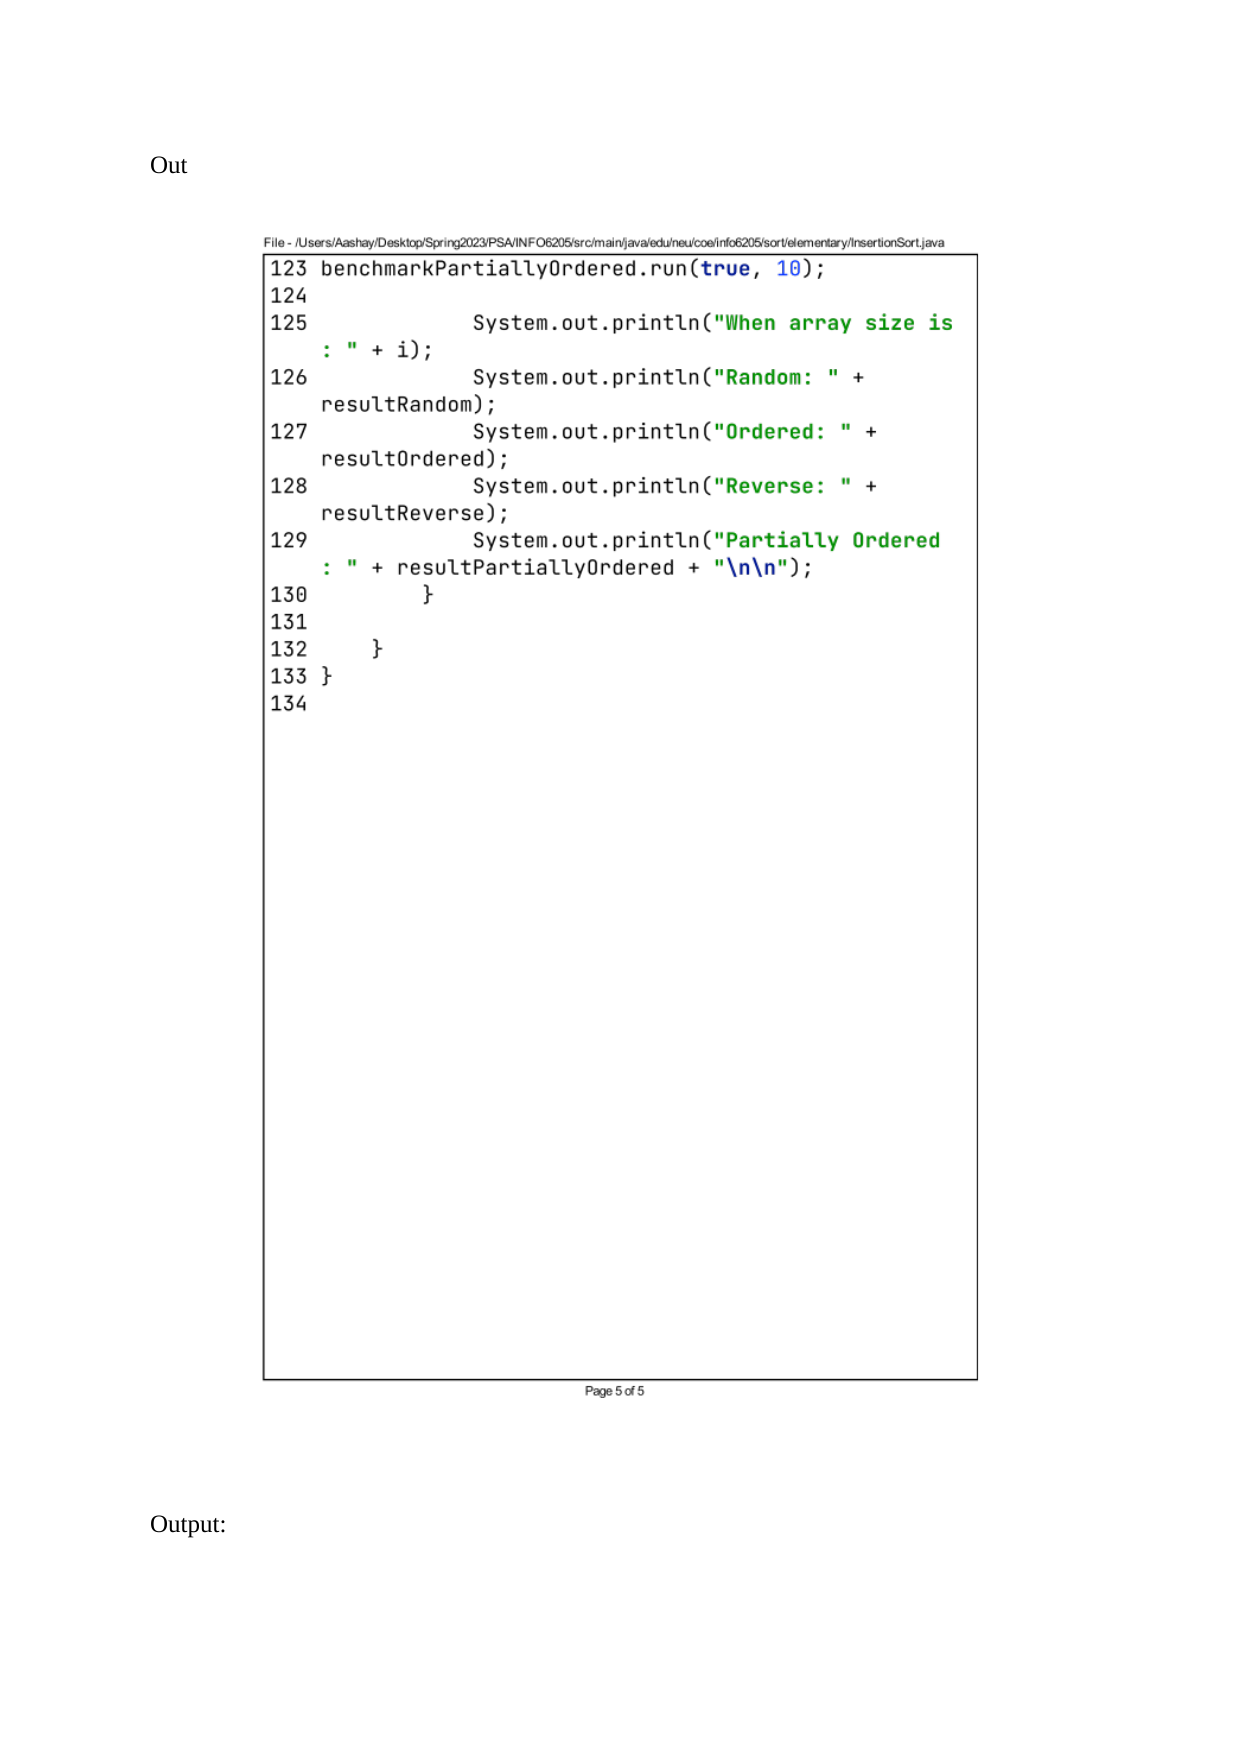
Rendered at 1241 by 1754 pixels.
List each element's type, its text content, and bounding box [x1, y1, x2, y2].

text Out [150, 150, 1090, 1509]
text Output: [150, 1509, 1090, 1538]
